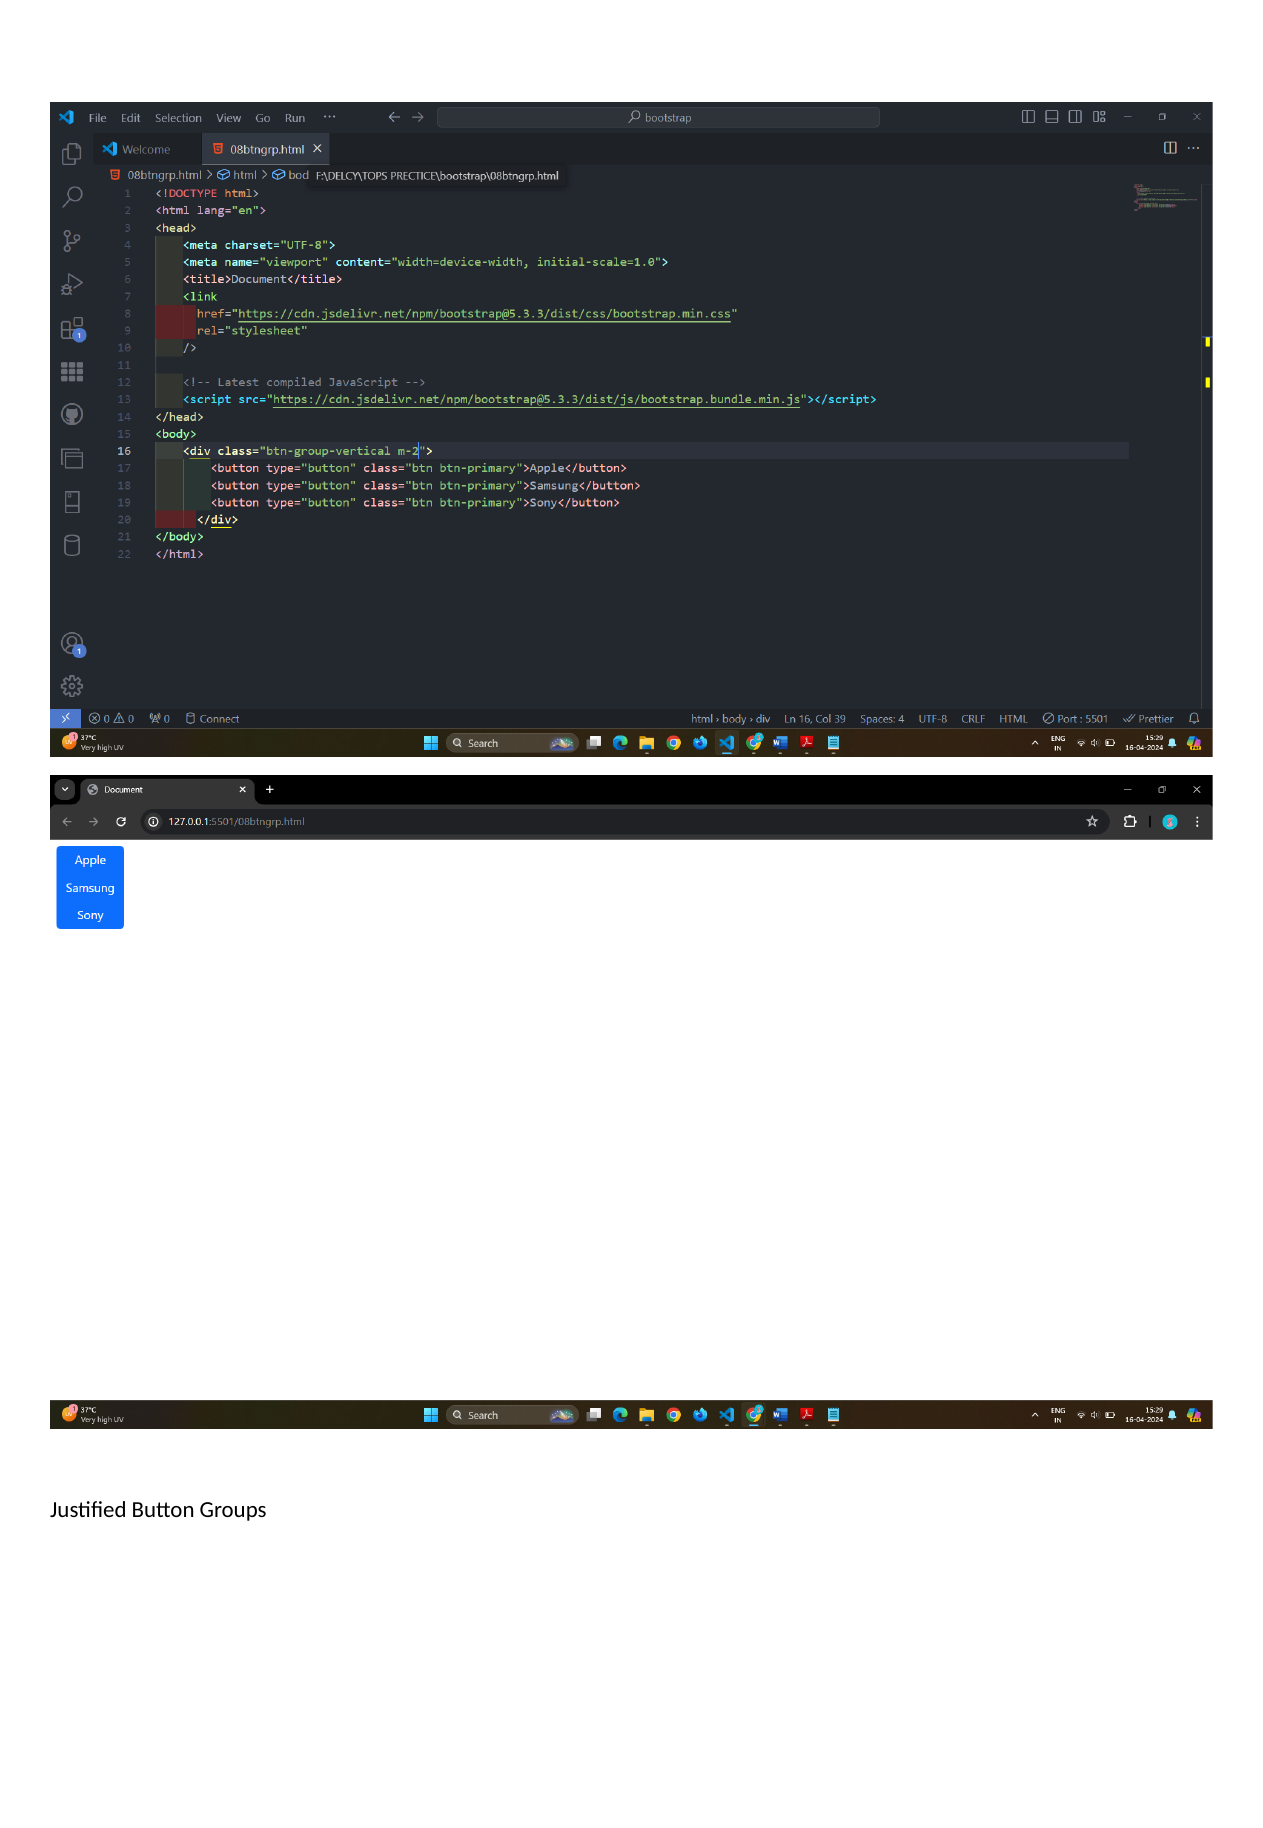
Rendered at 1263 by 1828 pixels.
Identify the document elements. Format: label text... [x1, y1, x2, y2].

picture [50, 775, 1213, 1429]
text Justified Button Groups [50, 1495, 1213, 1523]
picture [50, 102, 1213, 757]
